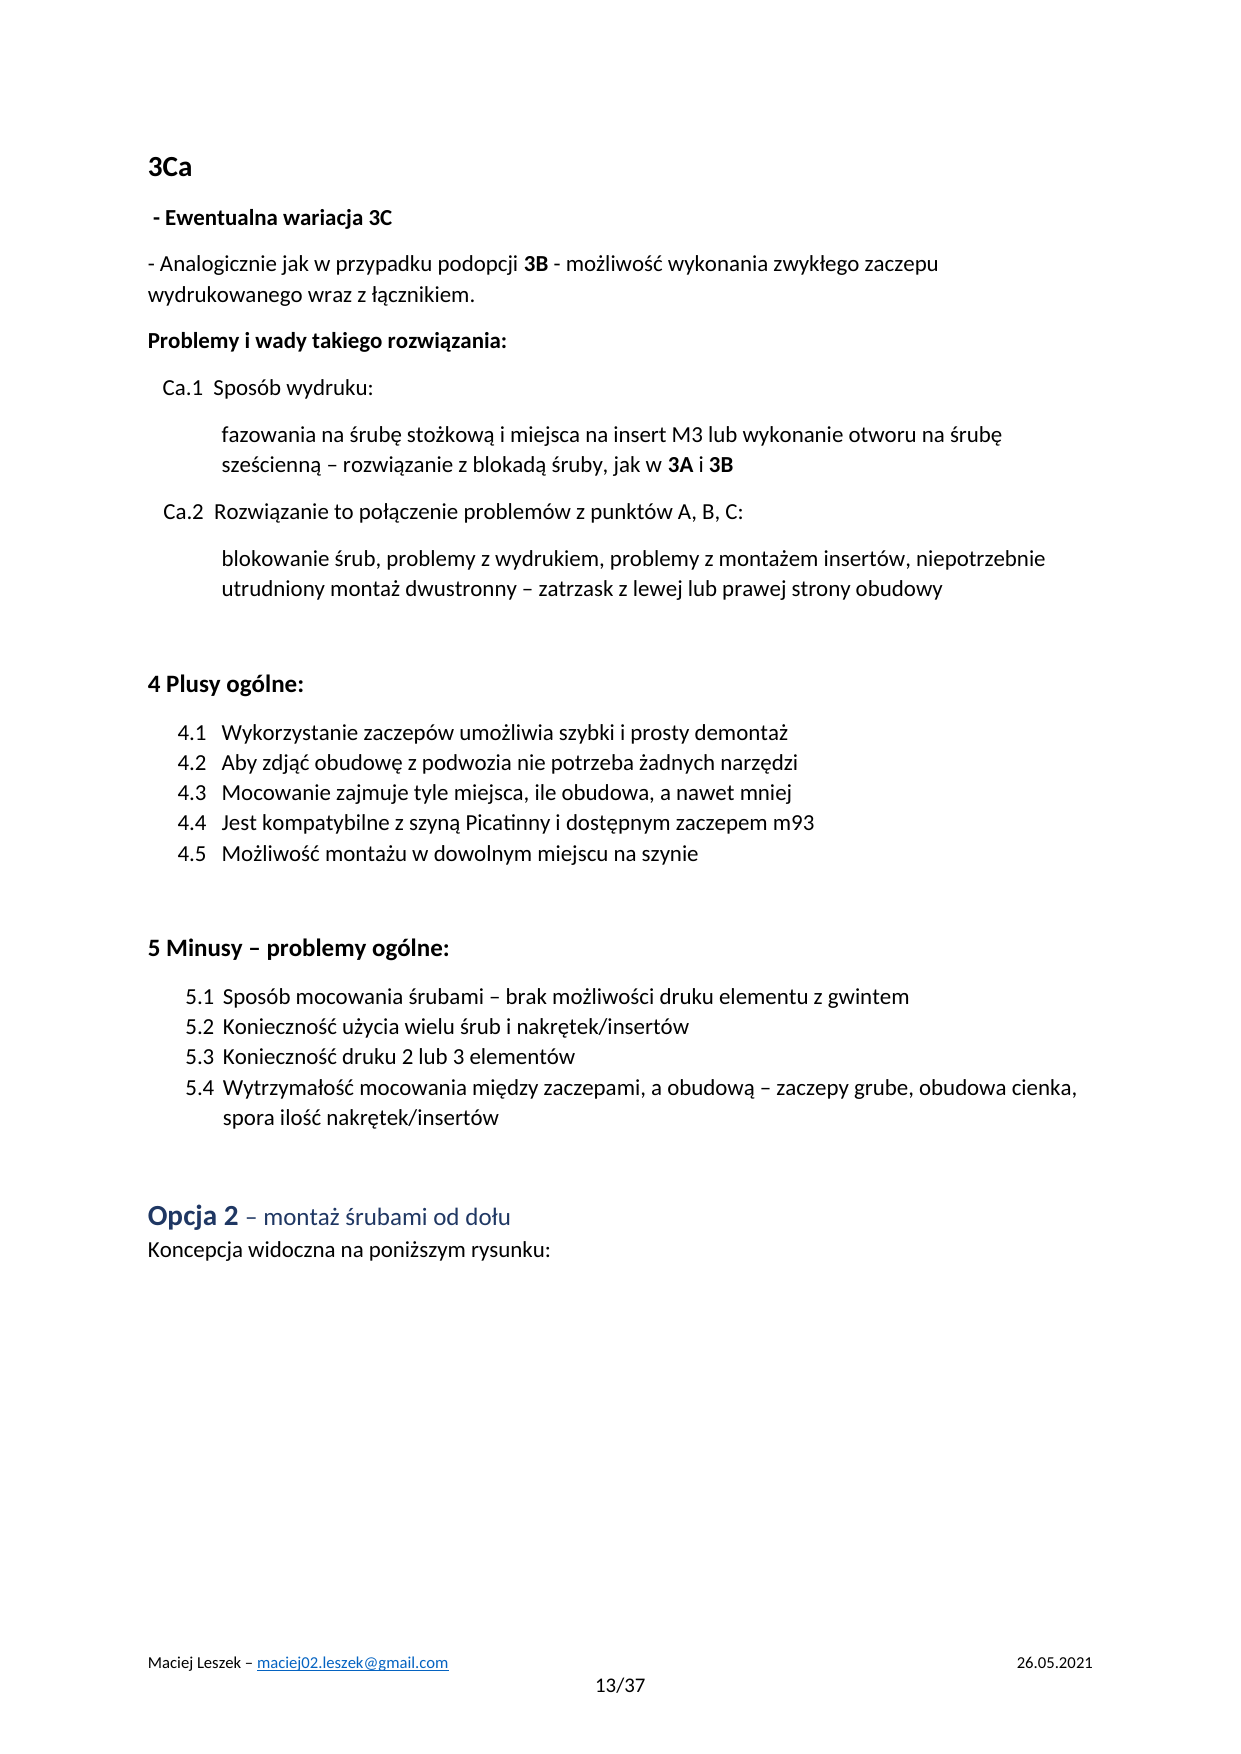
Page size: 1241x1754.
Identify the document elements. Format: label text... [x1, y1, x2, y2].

text - Analogicznie jak w przypadku podopcji 3B - możliwość wykonania zwykłego zaczepu wydrukowanego wraz z łącznikiem. [148, 249, 1093, 308]
text Ca.2 Rozwiązanie to połączenie problemów z punktów A, B, C: [148, 497, 1093, 526]
list Mocowanie zajmuje tyle miejsca, ile obudowa, a nawet mniej [177, 778, 1093, 806]
list Jest kompatybilne z szyną Picatinny i dostępnym zaczepem m93 [177, 808, 1093, 837]
list Aby zdjąć obudowę z podwozia nie potrzeba żadnych narzędzi [177, 748, 1093, 776]
text fazowania na śrubę stożkową i miejsca na insert M3 lub wykonanie otworu na śrubę sześcienną – rozwiązanie z blokadą śruby, jak w 3A i 3B [221, 420, 1093, 479]
list Możliwość montażu w dowolnym miejscu na szynie [177, 839, 1093, 867]
list Sposób mocowania śrubami – brak możliwości druku elementu z gwintem [185, 982, 1093, 1010]
text - Ewentualna wariacja 3C [148, 203, 1093, 231]
text blokowanie śrub, problemy z wydrukiem, problemy z montażem insertów, niepotrzebnie utrudniony montaż dwustronny – zatrzask z lewej lub prawej strony obudowy [221, 544, 1093, 603]
list Konieczność użycia wielu śrub i nakrętek/insertów [185, 1012, 1093, 1040]
text 3Ca [148, 148, 1093, 183]
text Ca.1 Sposób wydruku: [148, 373, 1093, 402]
list Wykorzystanie zaczepów umożliwia szybki i prosty demontaż [177, 718, 1093, 746]
subtitle Opcja 2 – montaż śrubami od dołu [148, 1197, 1093, 1232]
text 4 Plusy ogólne: [148, 668, 1093, 699]
list Konieczność druku 2 lub 3 elementów [185, 1042, 1093, 1071]
list Wytrzymałość mocowania między zaczepami, a obudową – zaczepy grube, obudowa cienka, spora ilość nakrętek/insertów [185, 1073, 1093, 1131]
text 5 Minusy – problemy ogólne: [148, 932, 1093, 963]
text Koncepcja widoczna na poniższym rysunku: [148, 1235, 1093, 1263]
text Problemy i wady takiego rozwiązania: [148, 327, 1093, 355]
